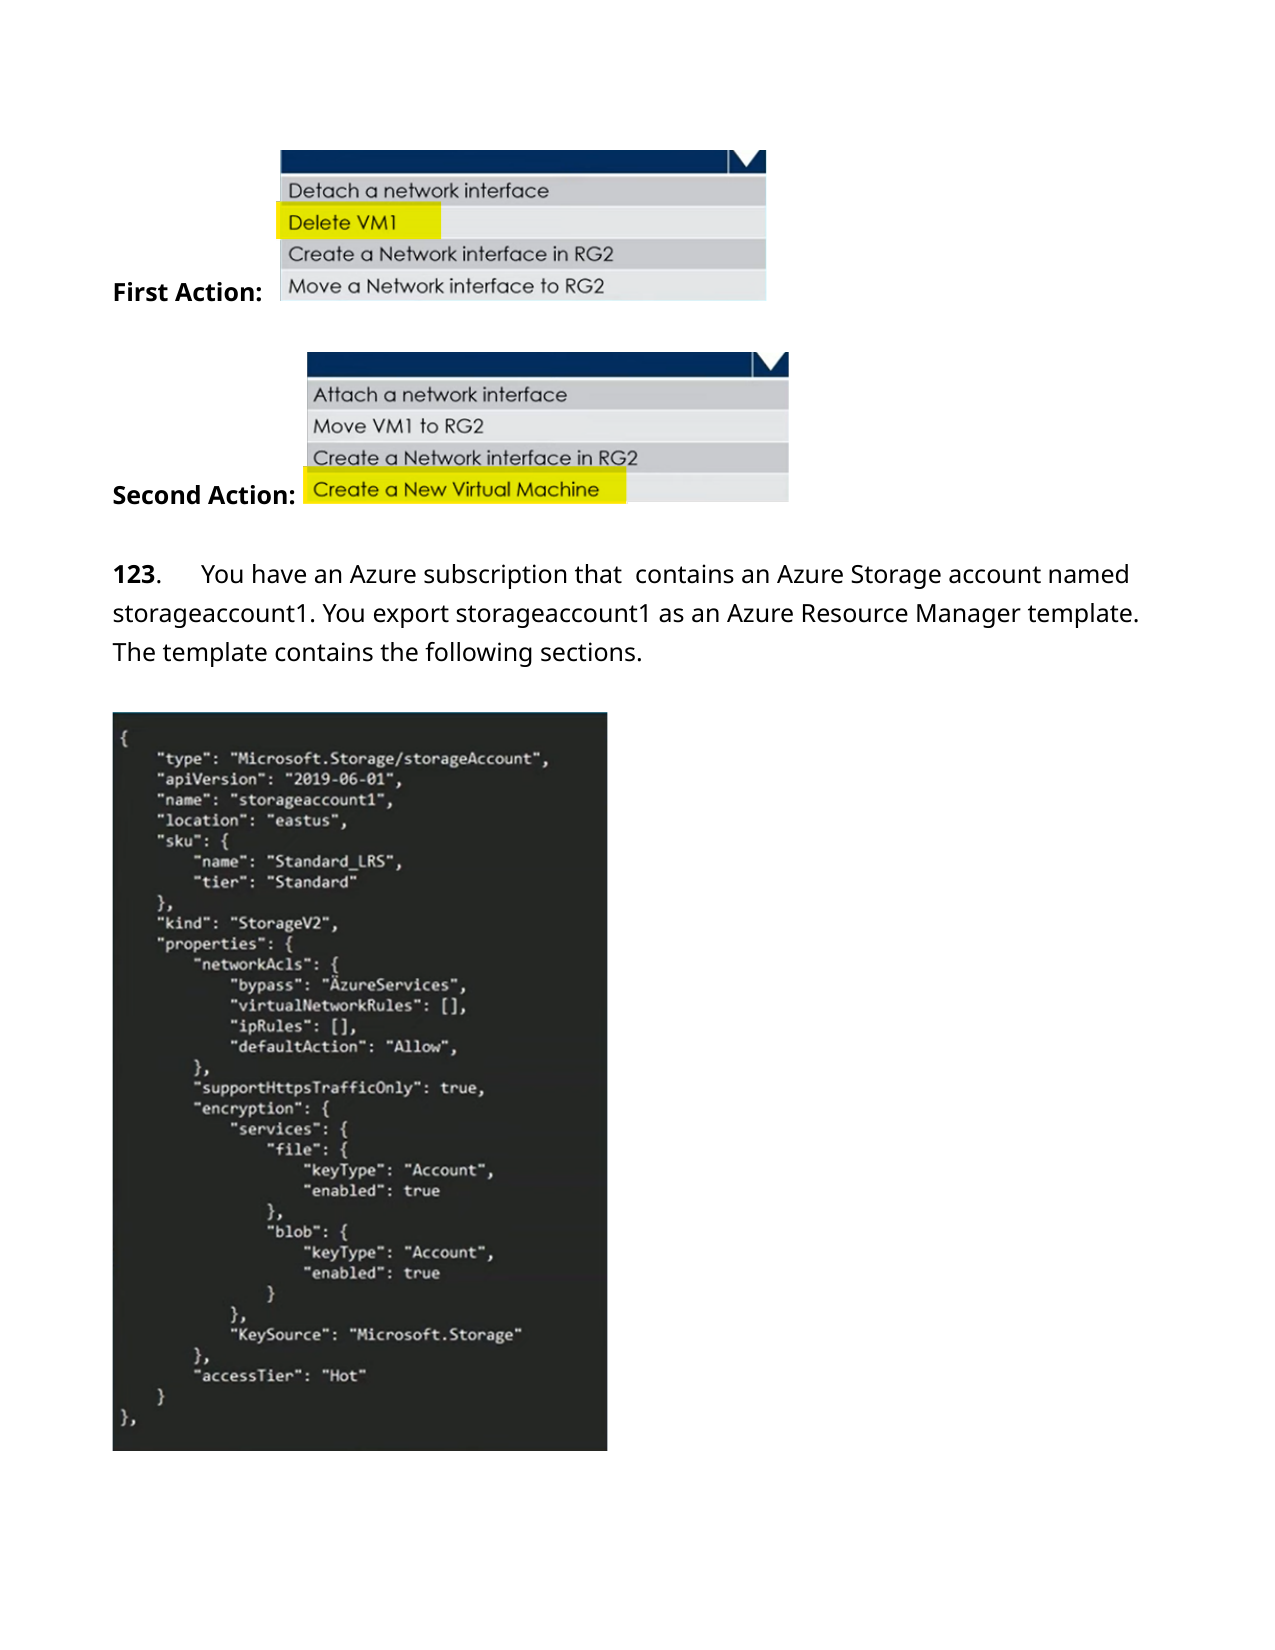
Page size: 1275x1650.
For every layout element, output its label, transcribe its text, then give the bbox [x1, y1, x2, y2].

text The template contains the following sections. [112, 634, 1162, 669]
picture [302, 352, 789, 505]
picture [112, 712, 608, 1451]
text 123. You have an Azure subscription that contains an Azure Storage account named storageaccount1. You export storageaccount1 as an Azure Resource Manager template. [112, 556, 1162, 629]
picture [275, 150, 767, 301]
